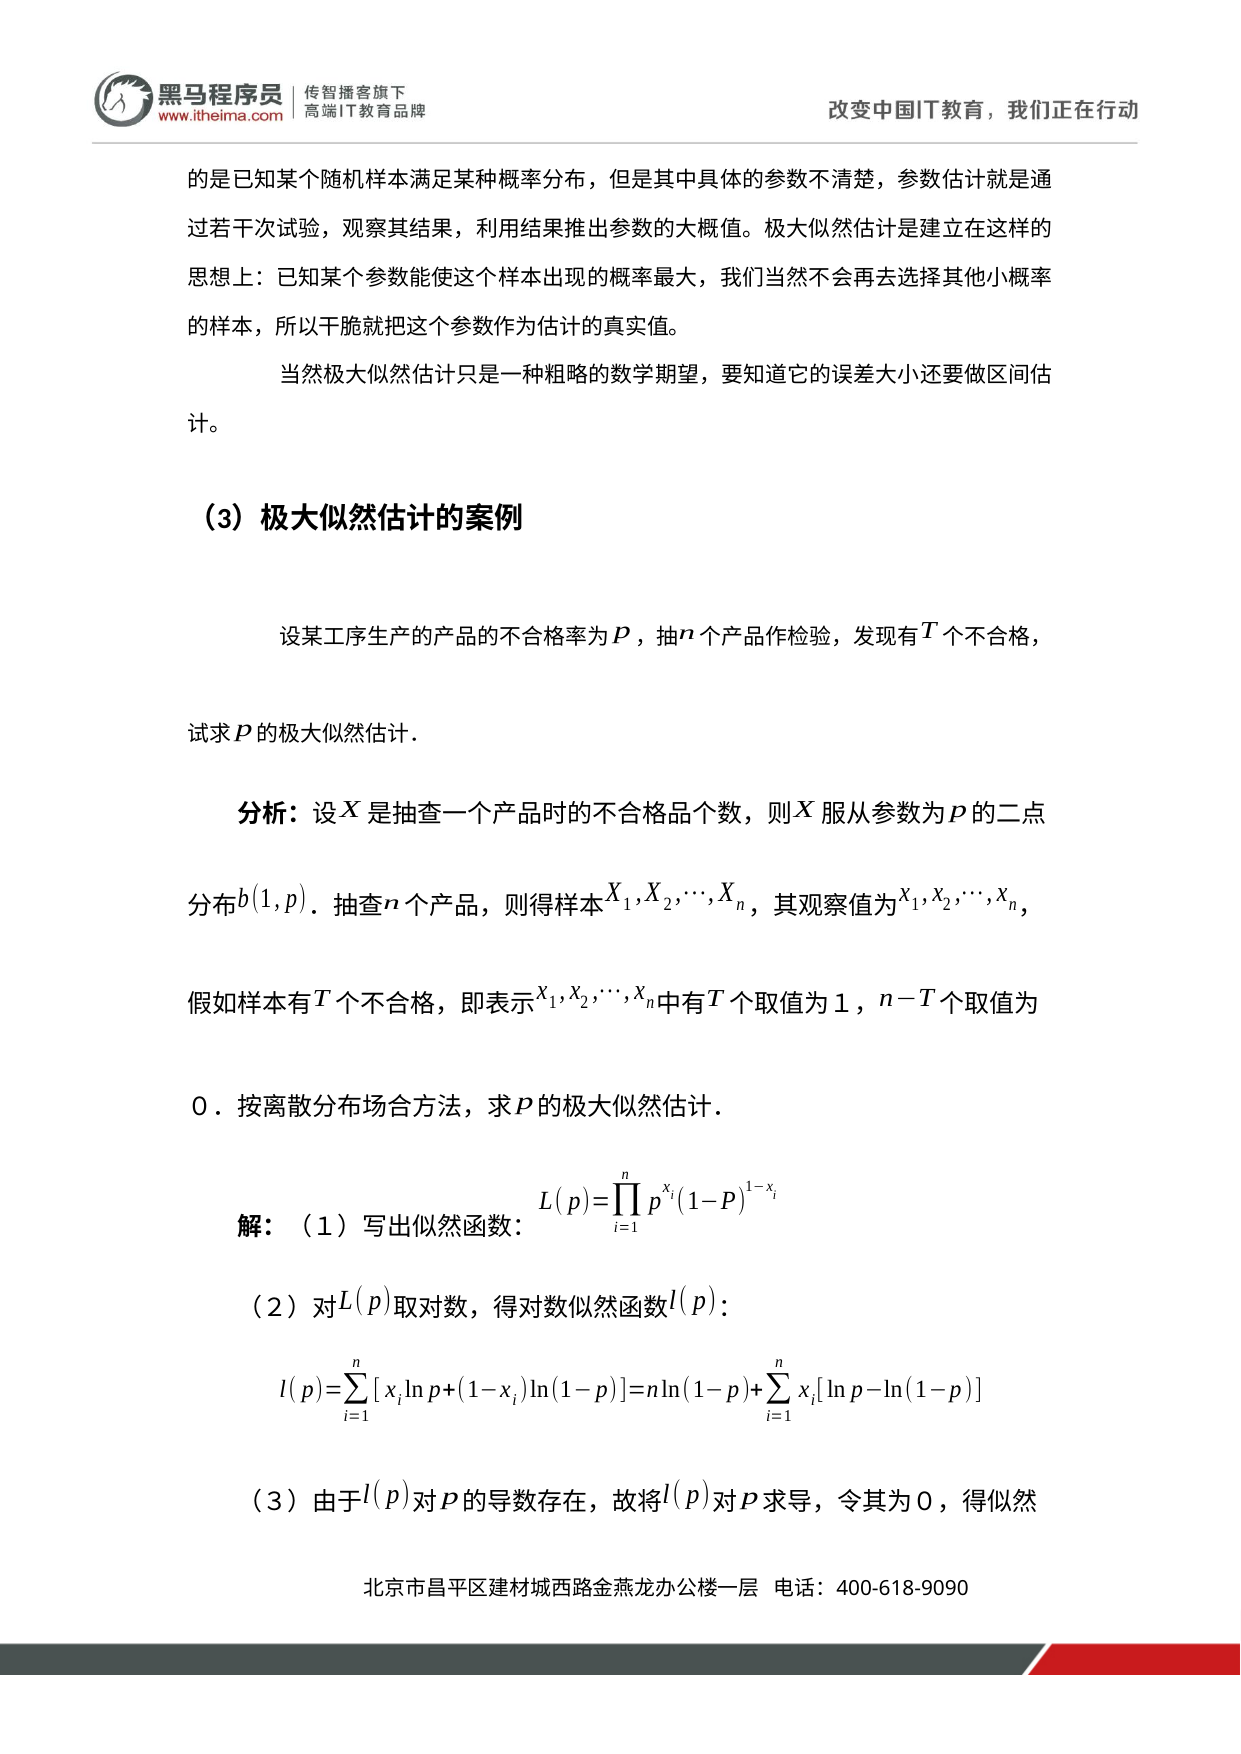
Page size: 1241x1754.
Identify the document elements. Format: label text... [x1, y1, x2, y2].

picture [0, 1551, 1241, 1675]
text （２）对取对数，得对数似然函数： [187, 1271, 1053, 1336]
text （３）由于对的导数存在，故将对求导，令其为０，得似然方程： [187, 1465, 1053, 1530]
subtitle （3）极大似然估计的案例 [187, 483, 1053, 548]
text 设某工序生产的产品的不合格率为，抽个产品作检验，发现有个不合格，试求的极大似然估计． [187, 601, 1053, 764]
text 分析：设是抽查一个产品时的不合格品个数，则服从参数为的二点分布．抽查个产品，则得样本，其观察值为，假如样本有个不合格，即表示中有个取值为１，个取值为０．按离散分布场合方法，求的极大似然估计． [187, 779, 1053, 1137]
text 解：（１）写出似然函数： [187, 1155, 1053, 1253]
text 当然极大似然估计只是一种粗略的数学期望，要知道它的误差大小还要做区间估计。 [187, 357, 1053, 438]
picture [0, 1, 1241, 151]
